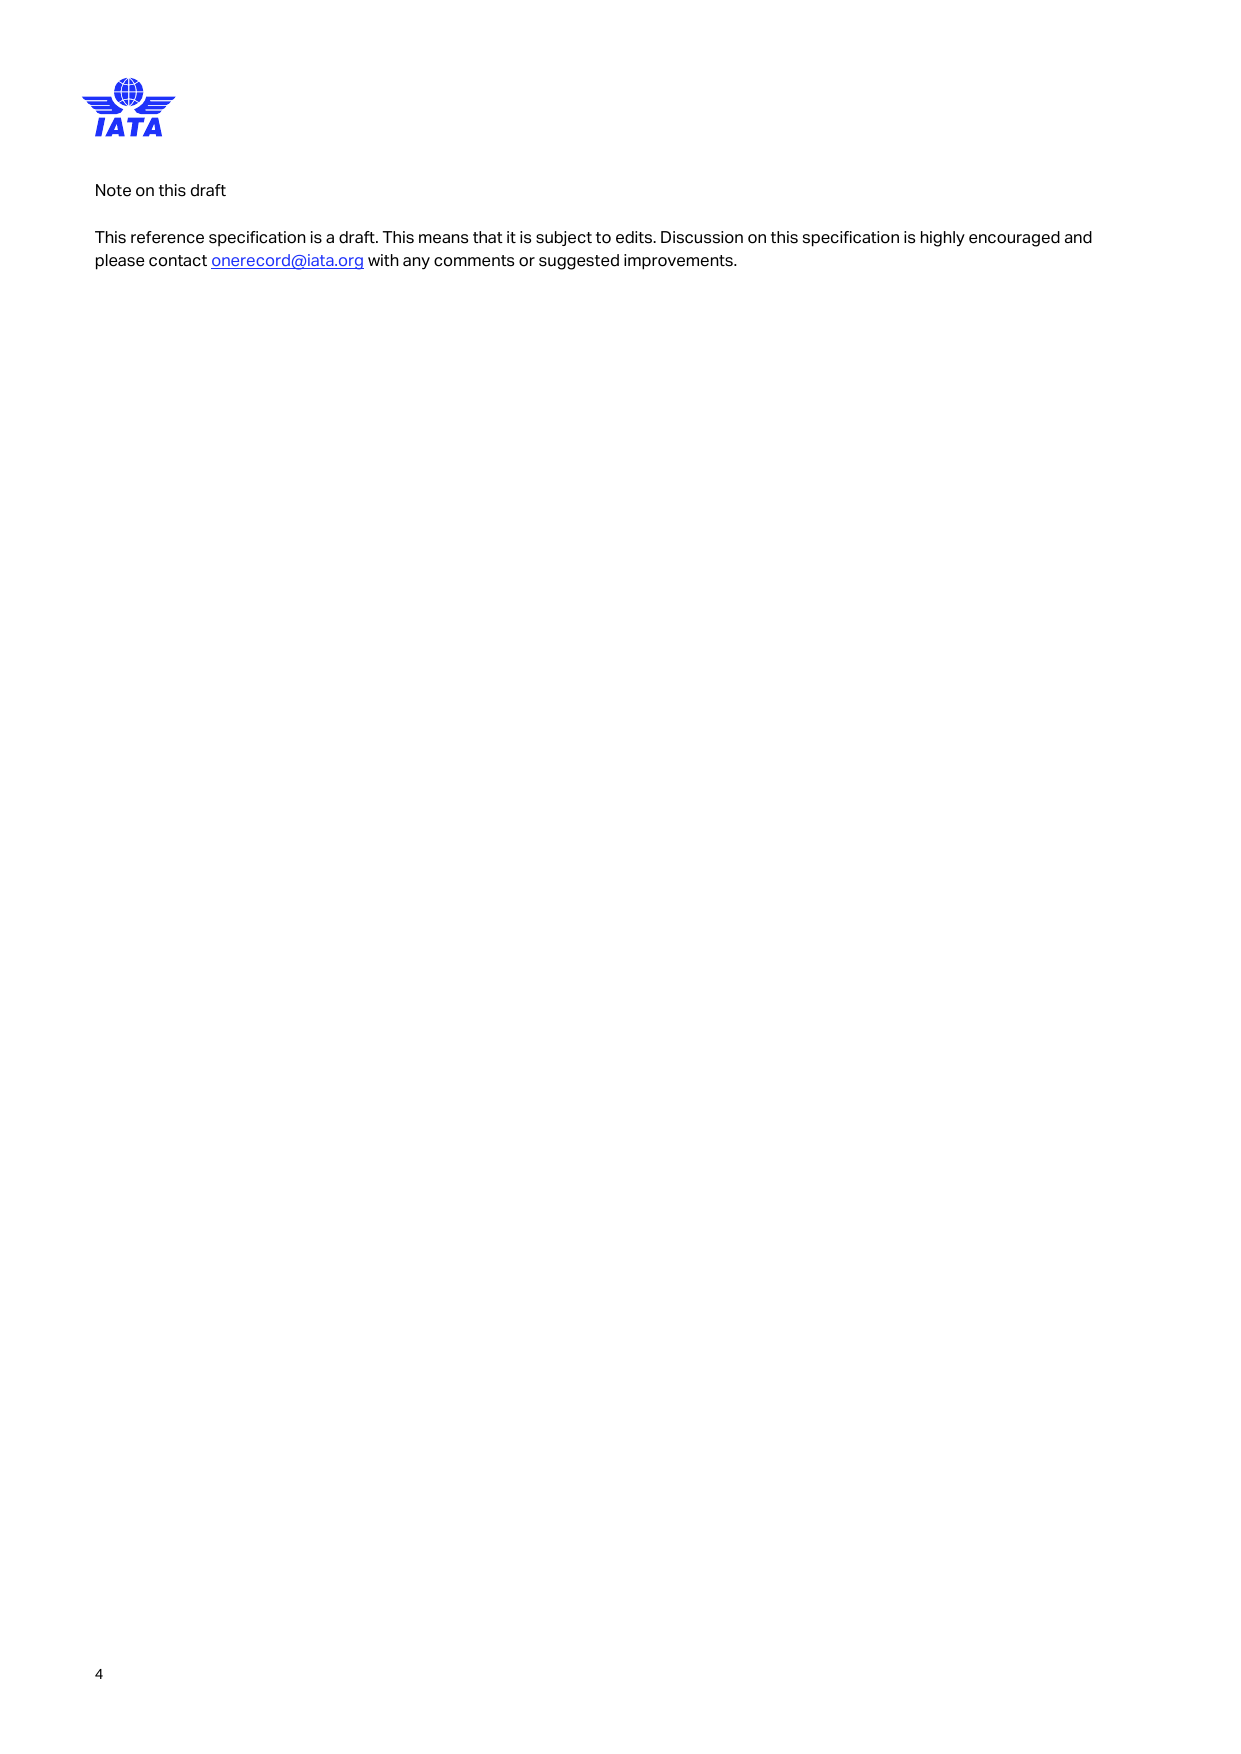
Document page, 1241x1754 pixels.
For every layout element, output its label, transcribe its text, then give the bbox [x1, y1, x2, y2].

text This reference specification is a draft. This means that it is subject to edits. Discussion on this specification is highly encouraged and please contact onerecord@iata.org with any comments or suggested improvements. [94, 227, 1146, 271]
text Note on this draft [94, 180, 1146, 201]
